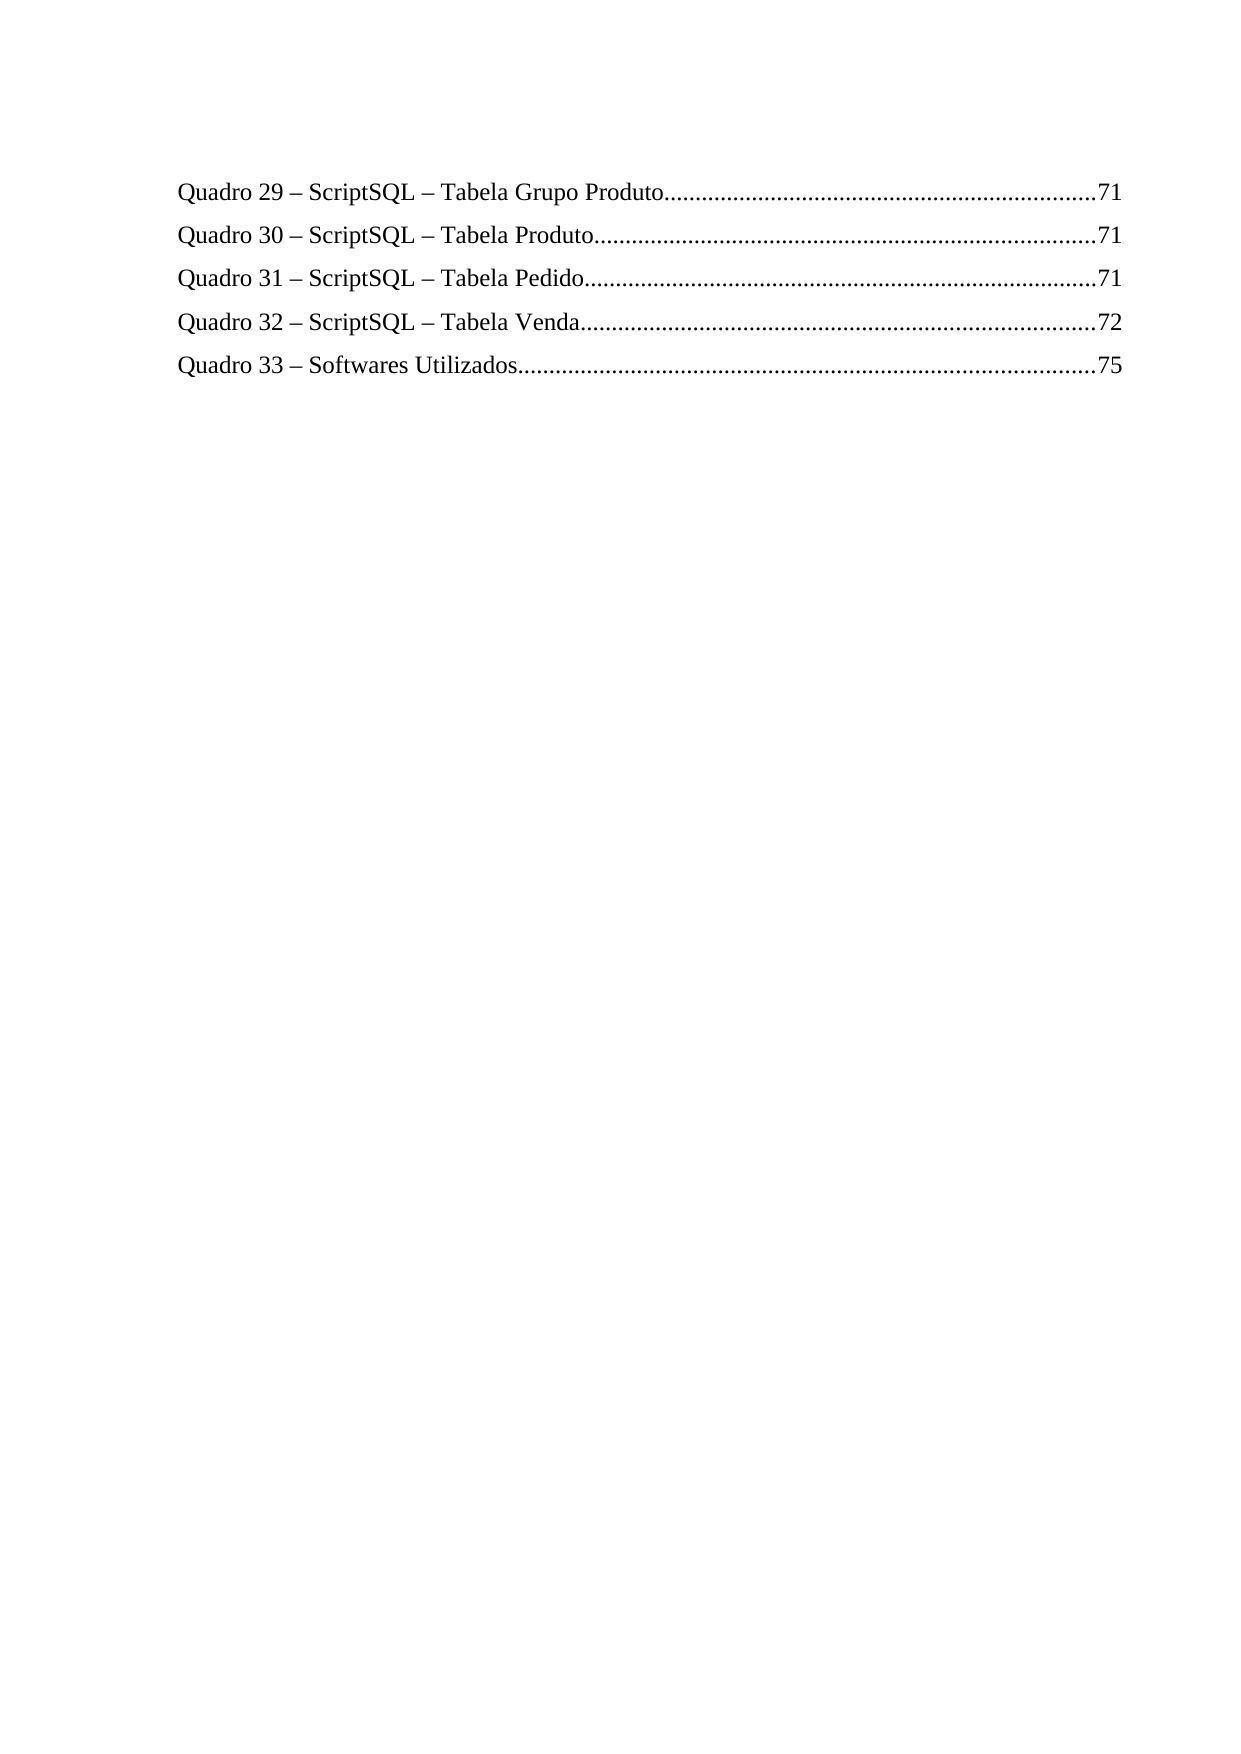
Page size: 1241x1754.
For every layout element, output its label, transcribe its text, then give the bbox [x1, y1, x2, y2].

text Quadro 31 – ScriptSQL – Tabela Pedido 71 [177, 263, 1122, 292]
text Quadro 32 – ScriptSQL – Tabela Venda 72 [177, 307, 1122, 335]
text Quadro 29 – ScriptSQL – Tabela Grupo Produto 71 [177, 177, 1122, 206]
text Quadro 30 – ScriptSQL – Tabela Produto 71 [177, 220, 1122, 249]
text Quadro 33 – Softwares Utilizados 75 [177, 350, 1122, 378]
